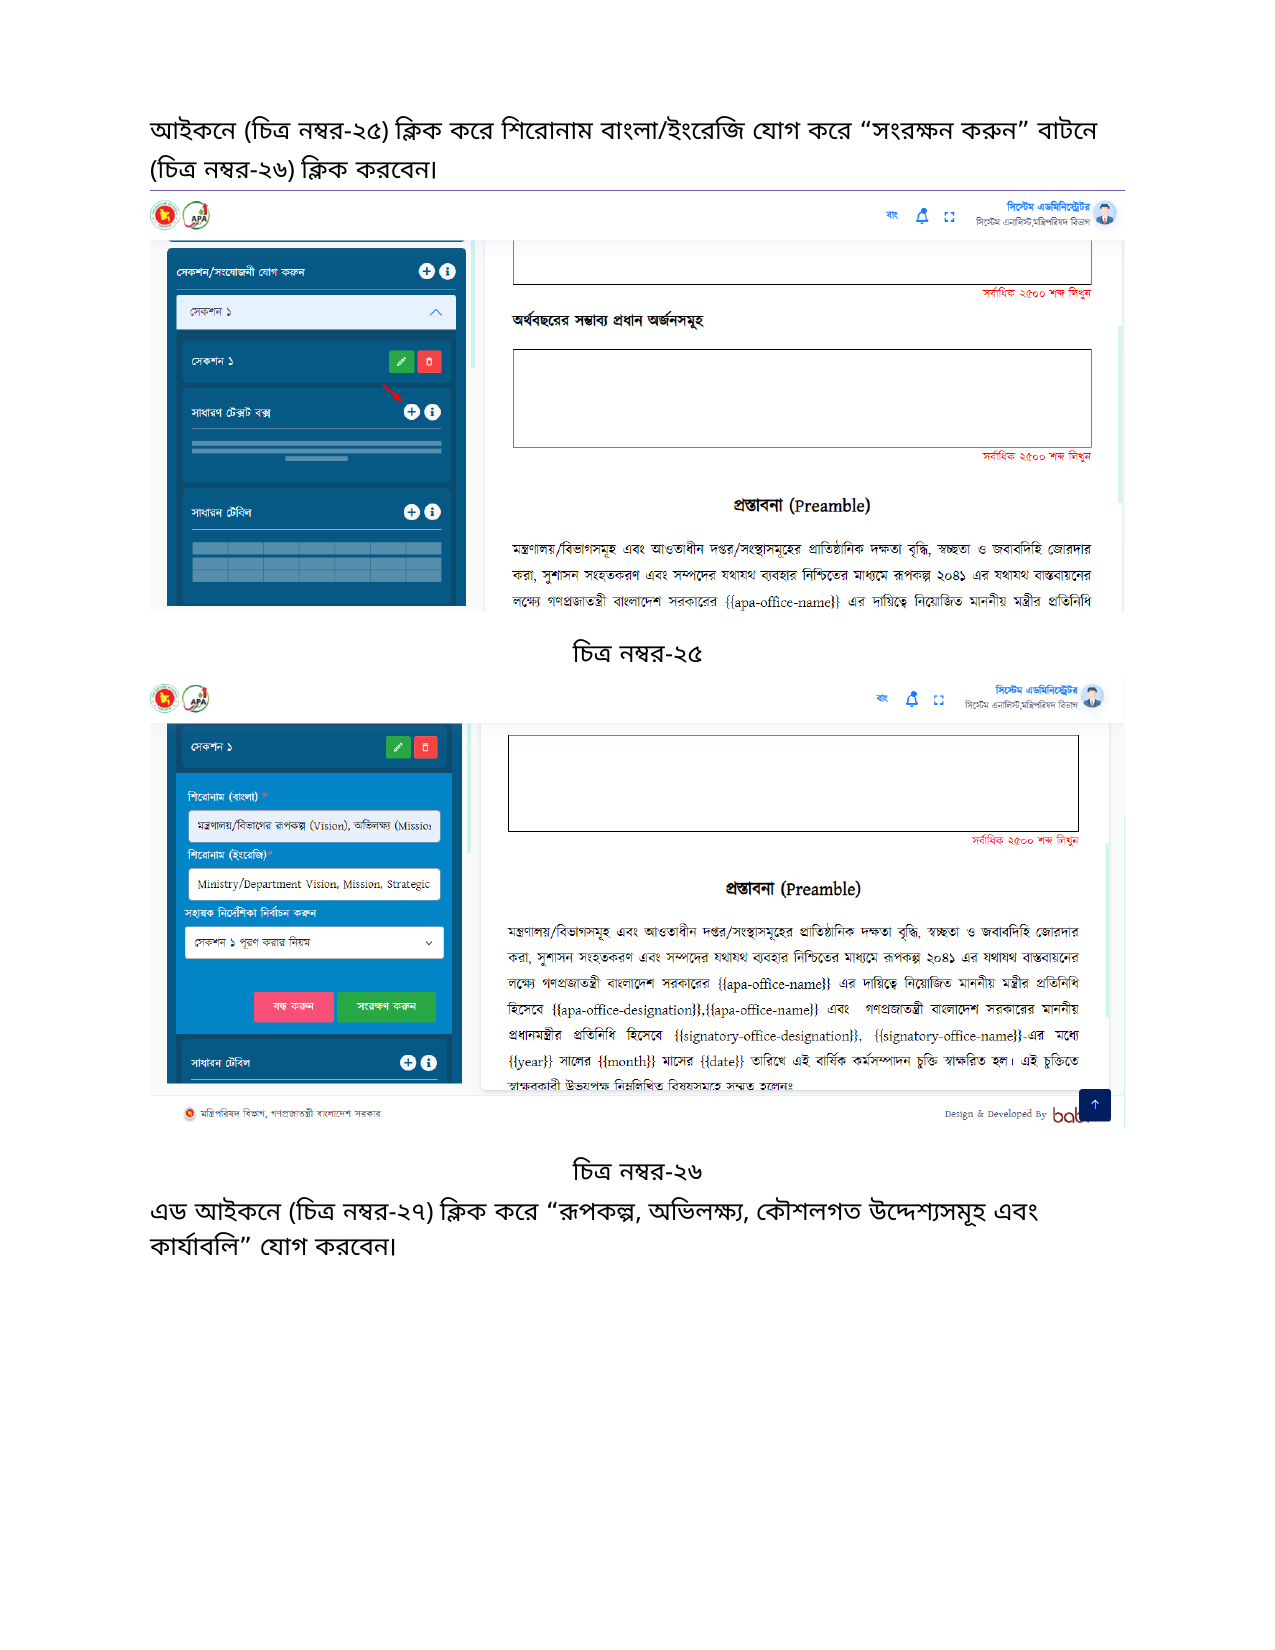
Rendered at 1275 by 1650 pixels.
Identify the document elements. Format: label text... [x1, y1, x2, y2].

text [150, 112, 1125, 186]
text চিত্র নম্বর-২৫ [150, 636, 1125, 670]
picture [150, 675, 1125, 1129]
text এড আইকনে (চিত্র নম্বর-২৭) ক্লিক করে “রূপকল্প, অভিলক্ষ্য, কৌশলগত উদ্দেশ্যসমূহ এবং কার্যাবলি” যোগ করবেন। [150, 1193, 1125, 1261]
text চিত্র নম্বর-২৬ [150, 1154, 1125, 1188]
picture [150, 190, 1125, 611]
